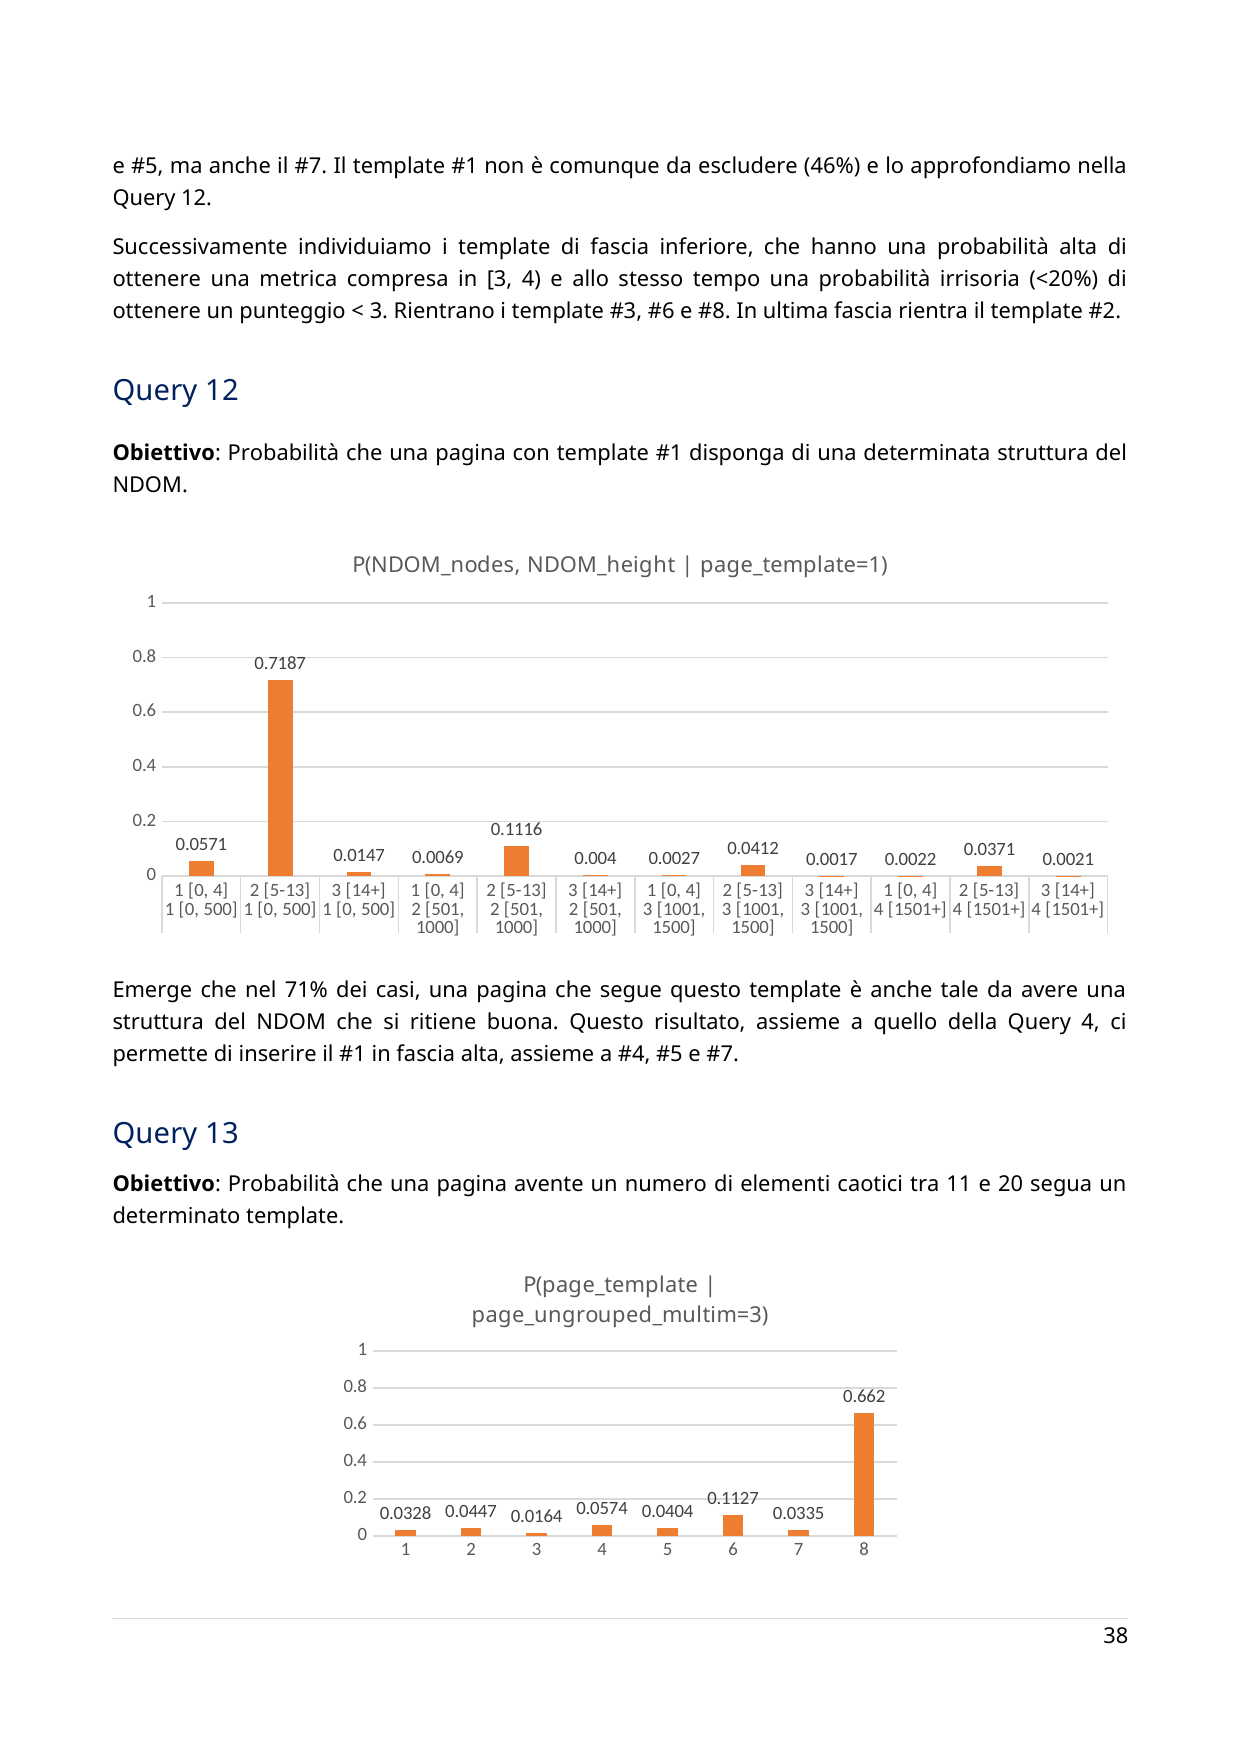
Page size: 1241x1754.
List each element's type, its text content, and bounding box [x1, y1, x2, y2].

text Emerge che nel 71% dei casi, una pagina che segue questo template è anche tale da avere una struttura del NDOM che si ritiene buona. Questo risultato, assieme a quello della Query 4, ci permette di inserire il #1 in fascia alta, assieme a #4, #5 e #7. [112, 974, 1128, 1068]
text Obiettivo: Probabilità che una pagina con template #1 disponga di una determinata struttura del NDOM. [112, 437, 1128, 498]
subtitle Query 12 [112, 369, 1128, 408]
text Successivamente individuiamo i template di fascia inferiore, che hanno una probabilità alta di ottenere una metrica compresa in [3, 4) e allo stesso tempo una probabilità irrisoria (<20%) di ottenere un punteggio < 3. Rientrano i template #3, #6 e #8. In ultima fascia rientra il template #2. [112, 231, 1128, 325]
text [112, 150, 1128, 212]
text Obiettivo: Probabilità che una pagina avente un numero di elementi caotici tra 11 e 20 segua un determinato template. [112, 1167, 1128, 1229]
subtitle Query 13 [112, 1112, 1128, 1152]
